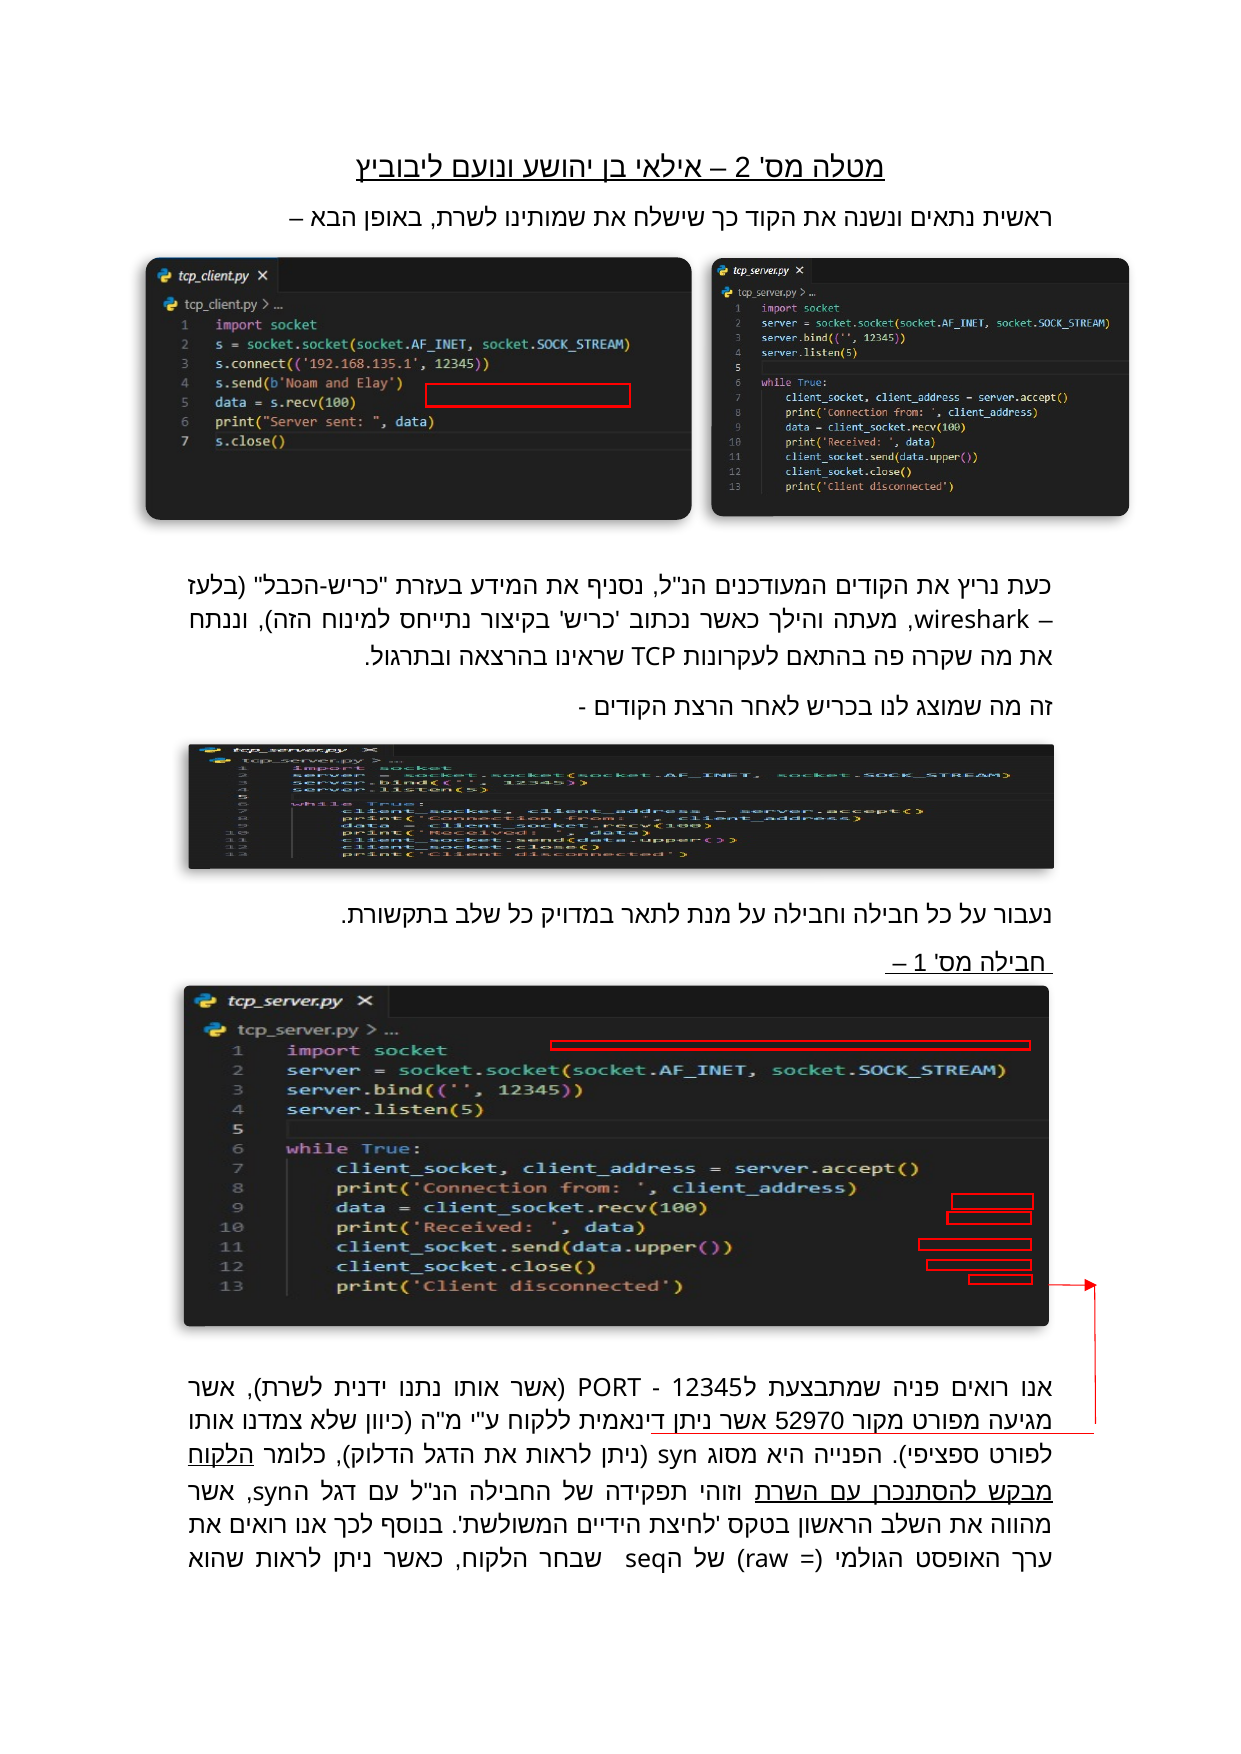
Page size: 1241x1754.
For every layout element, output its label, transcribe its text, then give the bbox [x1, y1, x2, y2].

text ראשית נתאים ונשנה את הקוד כך שישלח את שמותינו לשרת, באופן הבא – [187, 203, 1053, 232]
picture [145, 257, 692, 520]
text חבילה מס' 1 – [187, 948, 1053, 976]
text זה מה שמוצג לנו בכריש לאחר הרצת הקודים - [187, 692, 1053, 721]
picture [711, 258, 1130, 517]
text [187, 1369, 1053, 1575]
text כעת נריץ את הקודים המעודכנים הנ"ל, נסניף את המידע בעזרת "כריש-הכבל" (בלעז – wireshark, מעתה והילך כאשר נכתוב 'כריש' בקיצור נתייחס למינוח הזה), וננתח את מה שקרה פה בהתאם לעקרונות TCP שראינו בהרצאה ובתרגול. [187, 571, 1053, 673]
text נעבור על כל חבילה וחבילה על מנת לתאר במדויק כל שלב בתקשורת. [187, 900, 1053, 929]
text מטלה מס' 2 – אילאי בן יהושע ונועם ליבוביץ [187, 150, 1053, 183]
picture [183, 985, 1049, 1327]
picture [188, 744, 1054, 869]
